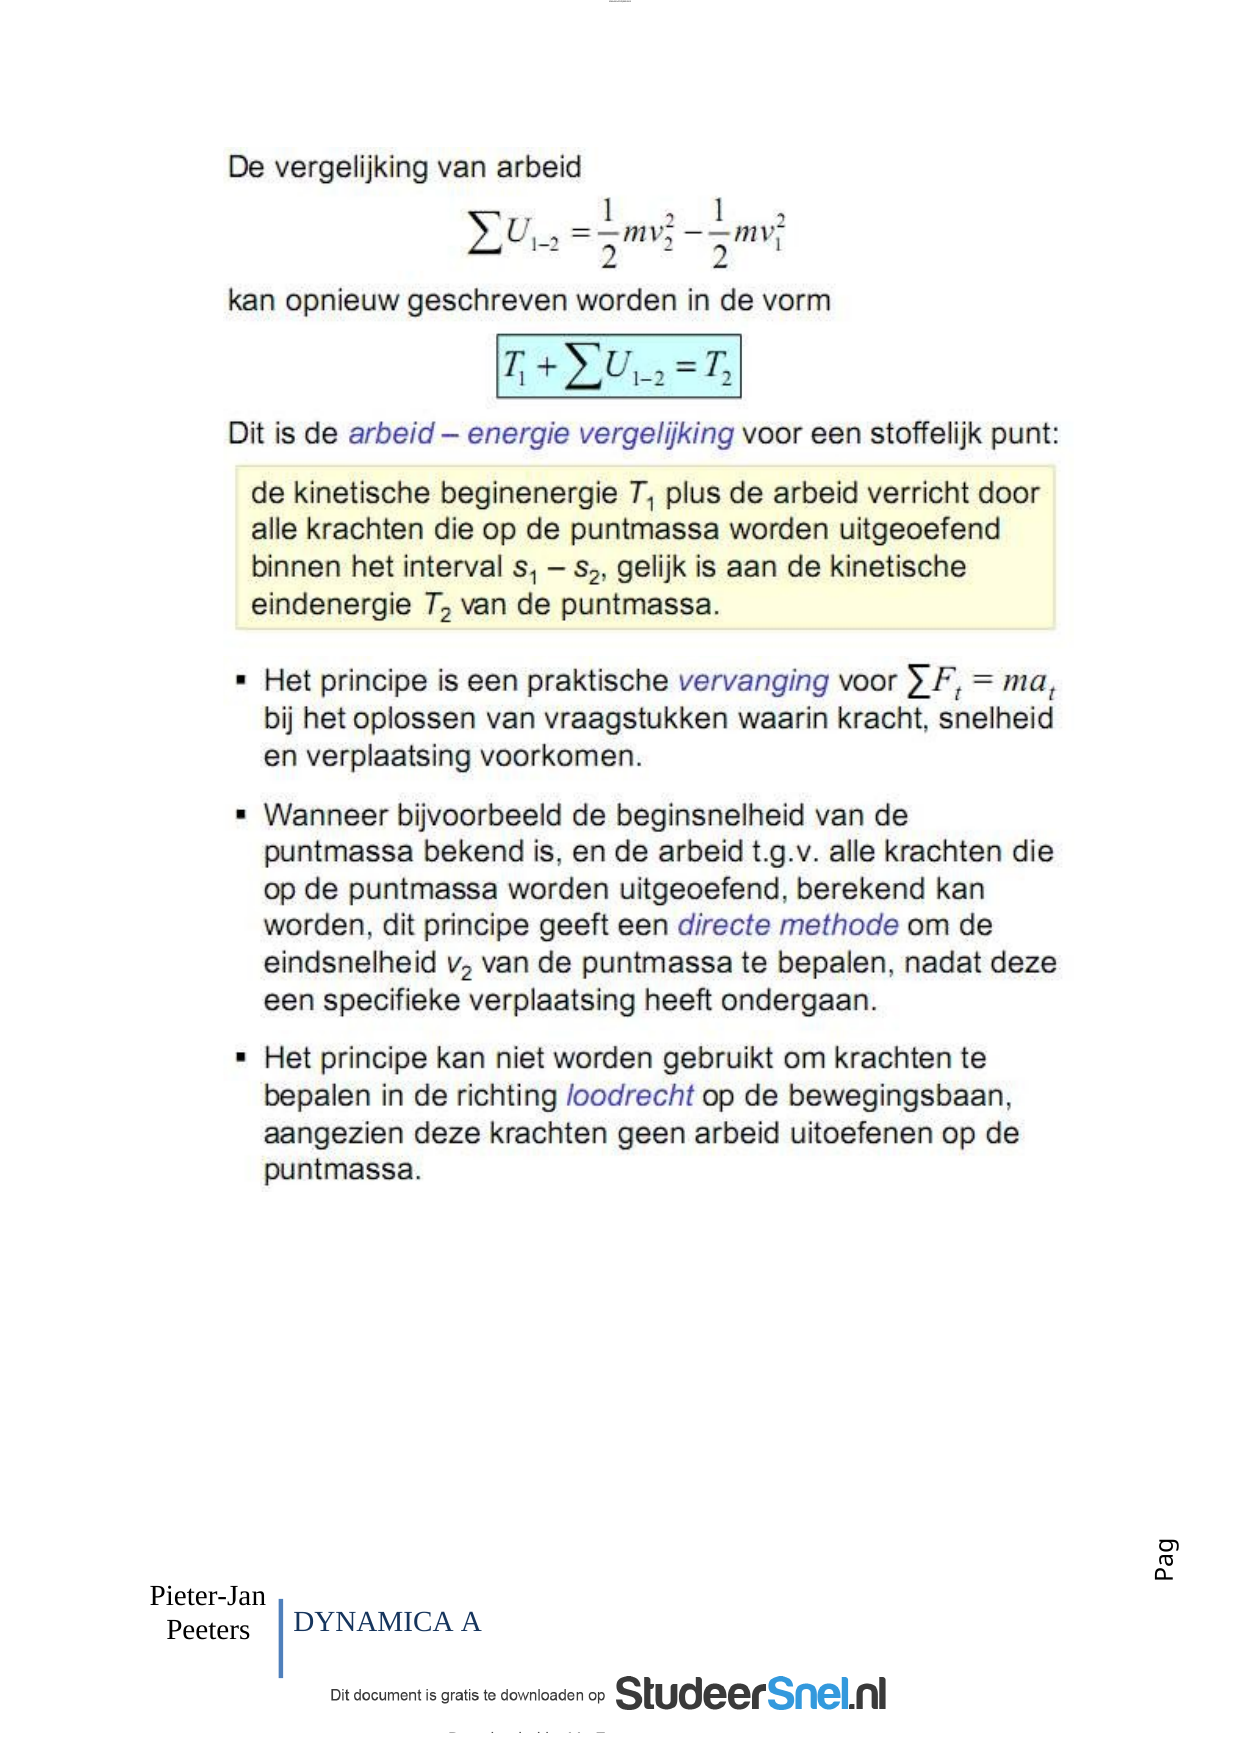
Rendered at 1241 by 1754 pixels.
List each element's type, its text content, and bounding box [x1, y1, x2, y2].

text DYNAMICA A [293, 1604, 1176, 1638]
picture [223, 656, 1075, 1192]
text Pieter-Jan Peeters [149, 1578, 268, 1646]
picture [331, 1676, 886, 1710]
picture [223, 147, 1075, 649]
